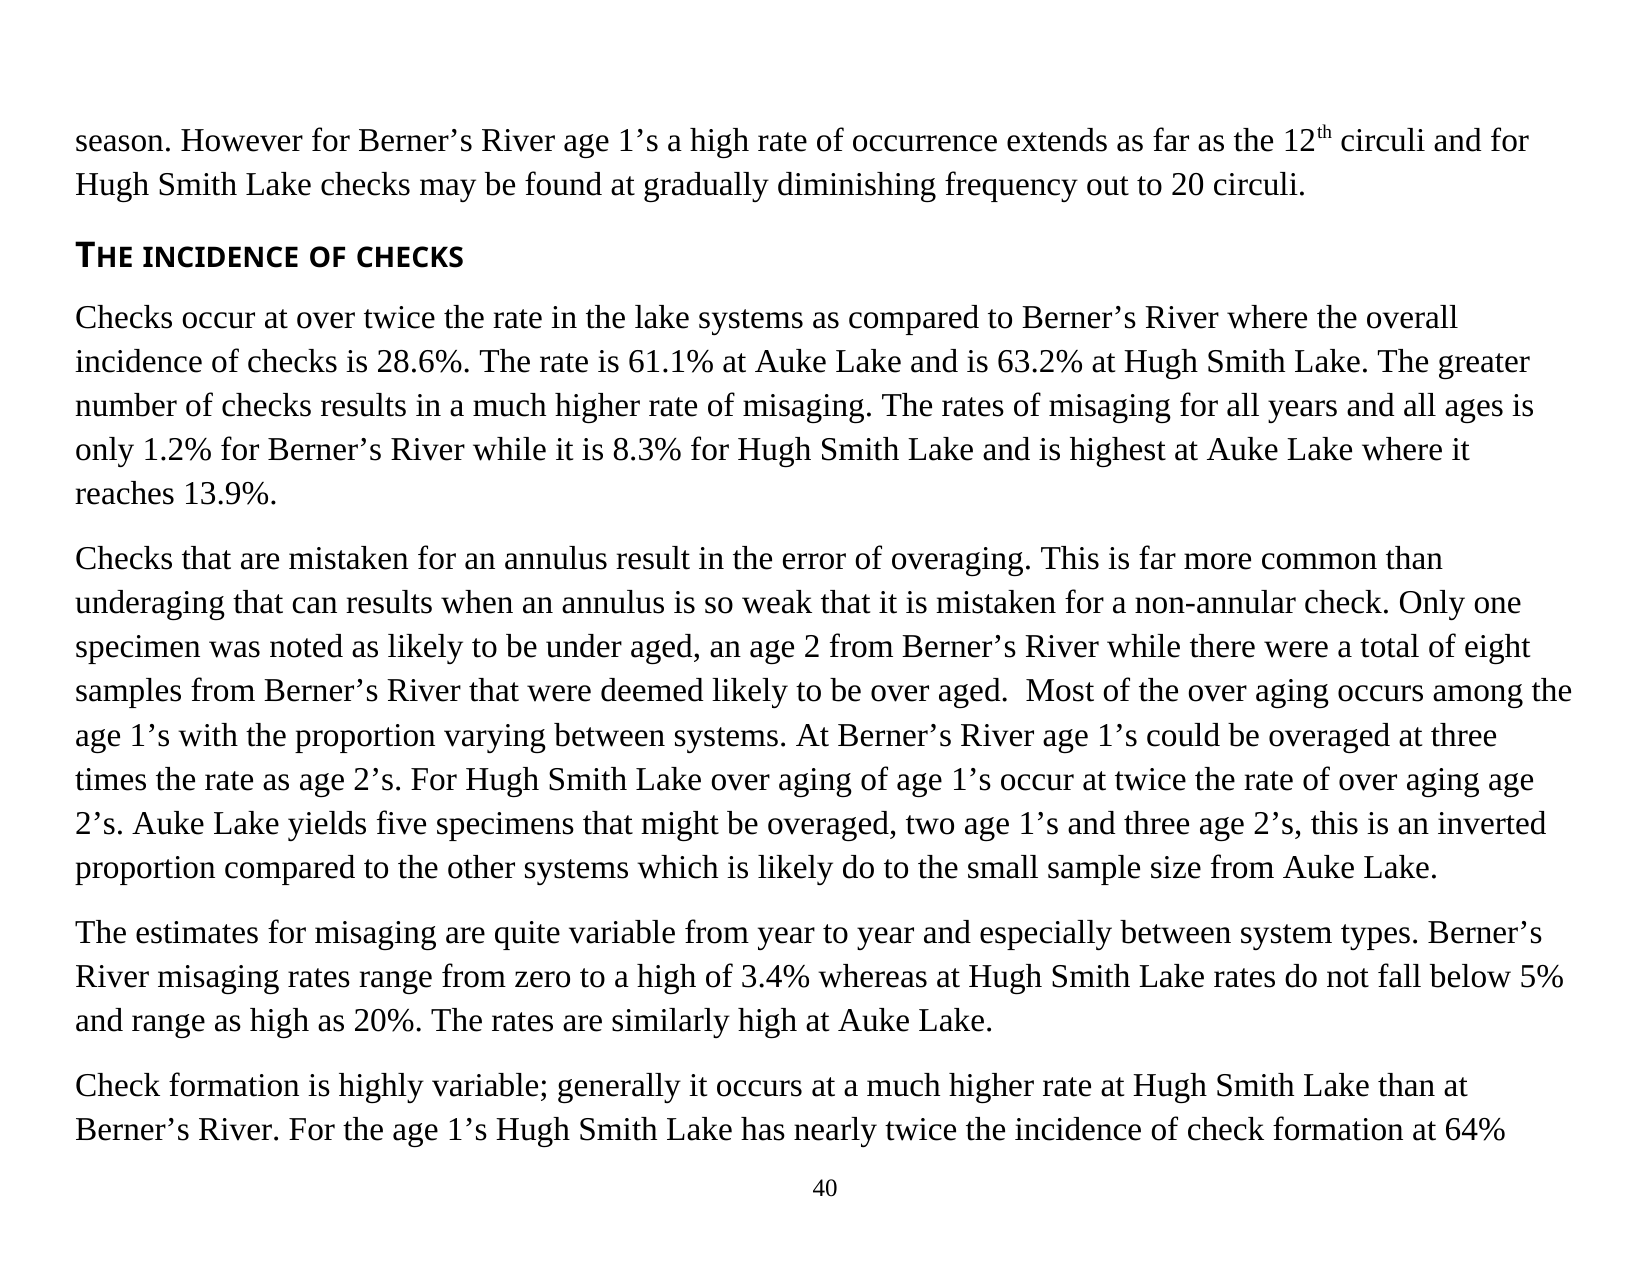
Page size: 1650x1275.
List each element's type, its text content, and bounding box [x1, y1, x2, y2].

text Checks occur at over twice the rate in the lake systems as compared to Berner’s River where the overall incidence of checks is 28.6%. The rate is 61.1% at Auke Lake and is 63.2% at Hugh Smith Lake. The greater number of checks results in a much higher rate of misaging. The rates of misaging for all years and all ages is only 1.2% for Berner’s River while it is 8.3% for Hugh Smith Lake and is highest at Auke Lake where it reaches 13.9%. [75, 297, 1575, 512]
text The incidence of checks [75, 229, 1575, 278]
text Checks that are mistaken for an annulus result in the error of overaging. This is far more common than underaging that can results when an annulus is so weak that it is mistaken for a non-annular check. Only one specimen was noted as likely to be under aged, an age 2 from Berner’s River while there were a total of eight samples from Berner’s River that were deemed likely to be over aged. Most of the over aging occurs among the age 1’s with the proportion varying between systems. At Berner’s River age 1’s could be overaged at three times the rate as age 2’s. For Hugh Smith Lake over aging of age 1’s occur at twice the rate of over aging age 2’s. Auke Lake yields five specimens that might be overaged, two age 1’s and three age 2’s, this is an inverted proportion compared to the other systems which is likely do to the small sample size from Auke Lake. [75, 538, 1575, 885]
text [75, 121, 1575, 203]
text The estimates for misaging are quite variable from year to year and especially between system types. Berner’s River misaging rates range from zero to a high of 3.4% whereas at Hugh Smith Lake rates do not fall below 5% and range as high as 20%. The rates are similarly high at Auke Lake. [75, 912, 1575, 1038]
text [75, 1065, 1575, 1147]
